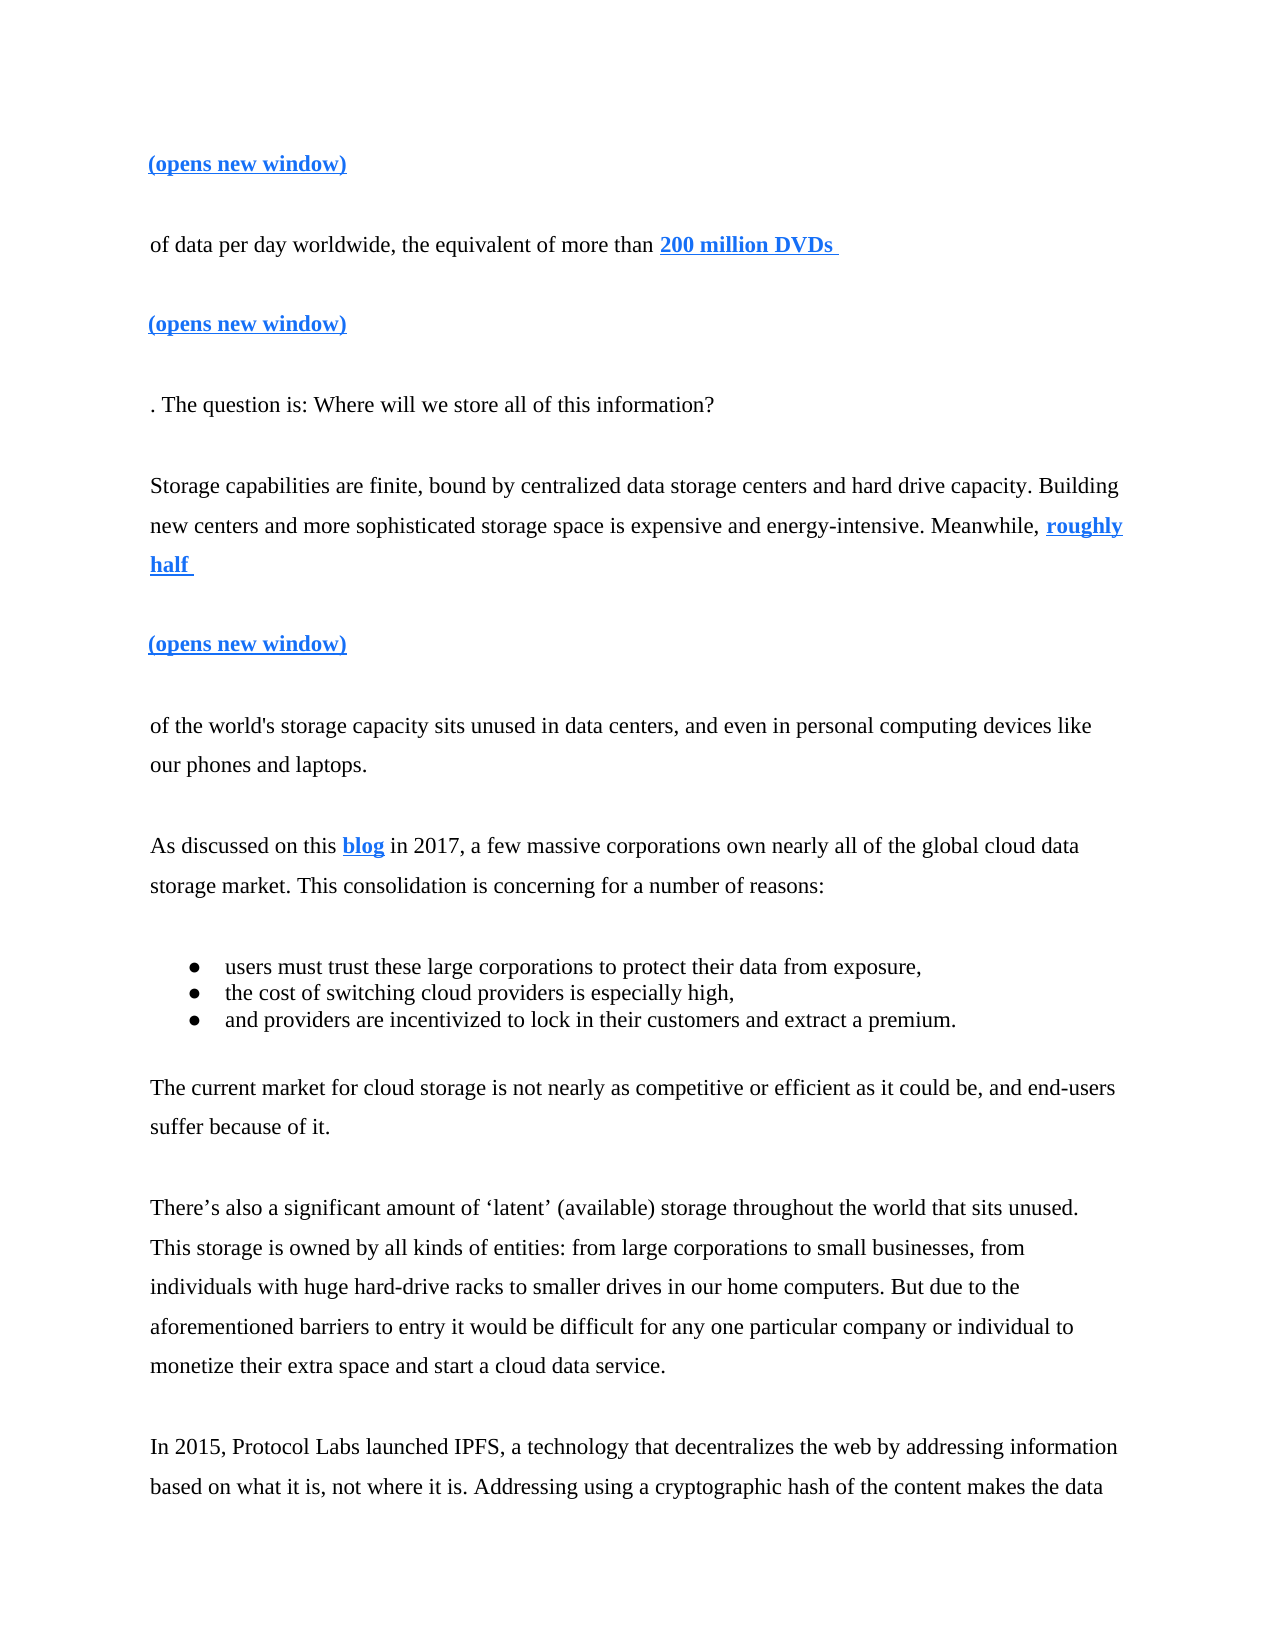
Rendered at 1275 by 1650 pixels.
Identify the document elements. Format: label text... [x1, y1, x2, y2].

text As discussed on this blog in 2017, a few massive corporations own nearly all of the global cloud data storage market. This consolidation is concerning for a number of reasons: [150, 832, 1125, 898]
list users must trust these large corporations to protect their data from exposure, [187, 953, 1125, 979]
list the cost of switching cloud providers is especially high, [187, 979, 1125, 1006]
text There’s also a significant amount of ‘latent’ (available) storage throughout the world that sits unused. This storage is owned by all kinds of entities: from large corporations to small businesses, from individuals with huge hard-drive racks to smaller drives in our home computers. But due to the aforementioned barriers to entry it would be difficult for any one particular company or individual to monetize their extra space and start a cloud data service. [150, 1194, 1125, 1378]
list and providers are incentivized to lock in their customers and extract a premium. [187, 1006, 1125, 1032]
text The current market for cloud storage is not nearly as competitive or efficient as it could be, and end-users suffer because of it. [150, 1074, 1125, 1139]
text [150, 1433, 1125, 1499]
text (opens new window) [148, 631, 1127, 657]
text Storage capabilities are finite, bound by centralized data storage centers and hard drive capacity. Building new centers and more sophisticated storage space is expensive and energy-intensive. Meanwhile, roughly half [150, 472, 1125, 578]
text (opens new window) [148, 150, 1127, 176]
text of data per day worldwide, the equivalent of more than 200 million DVDs [150, 231, 1125, 257]
text of the world's storage capacity sits unused in data centers, and even in personal computing devices like our phones and laptops. [150, 712, 1125, 777]
text (opens new window) [148, 310, 1127, 337]
text . The question is: Where will we store all of this information? [150, 391, 1125, 418]
